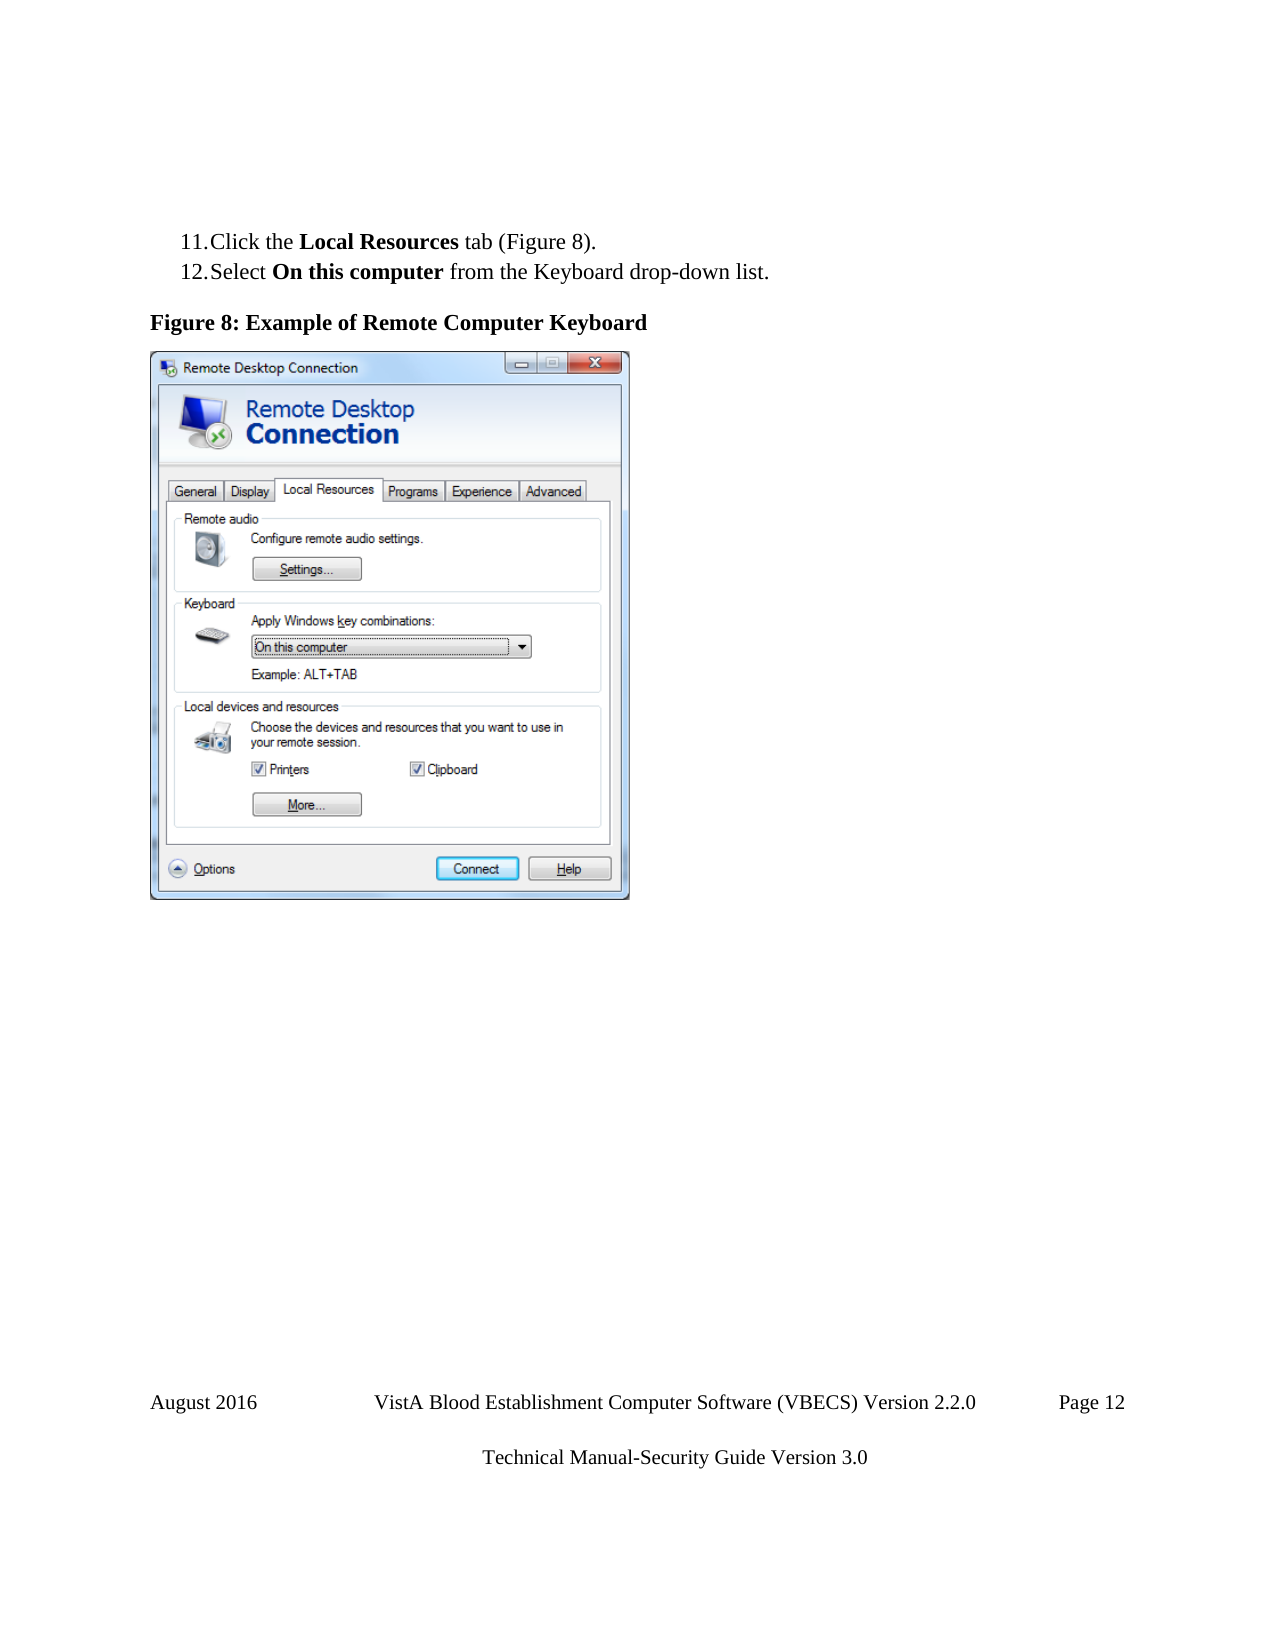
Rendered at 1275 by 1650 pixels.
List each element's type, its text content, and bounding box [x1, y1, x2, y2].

list Select On this computer from the Keyboard drop-down list. [180, 258, 1125, 284]
picture [150, 351, 630, 900]
text Figure 8: Example of Remote Computer Keyboard [150, 309, 1125, 336]
list Click the Local Resources tab (Figure 8). [180, 228, 1125, 254]
